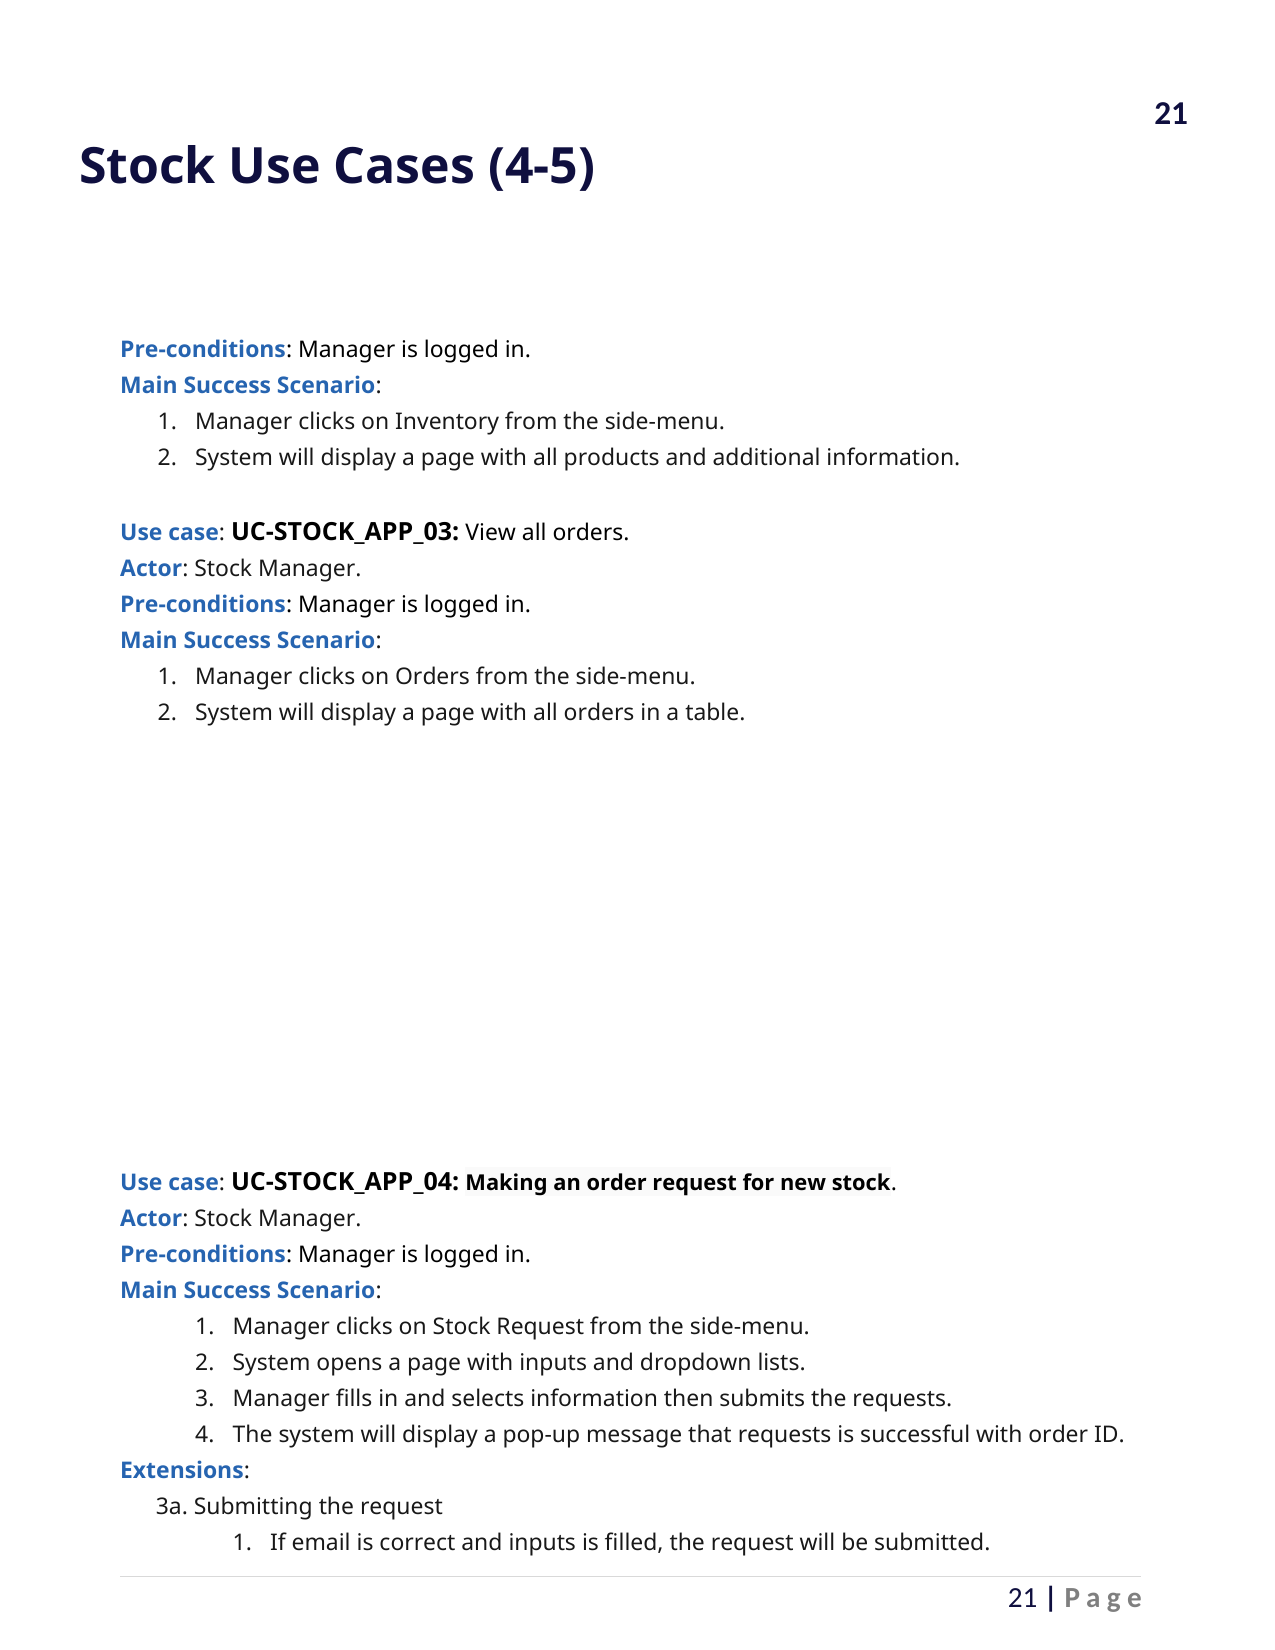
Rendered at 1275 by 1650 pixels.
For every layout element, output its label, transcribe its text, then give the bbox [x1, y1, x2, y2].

text Pre-conditions: Manager is logged in. [120, 588, 1155, 619]
list Manager fills in and selects information then submits the requests. [195, 1382, 1155, 1413]
text Main Success Scenario: [120, 369, 1155, 401]
list If email is correct and inputs is filled, the request will be submitted. [232, 1526, 1155, 1557]
text Actor: Stock Manager. [120, 552, 1155, 583]
text Extensions: [120, 1454, 1155, 1485]
text Use case: UC-STOCK_APP_03: View all orders. [120, 513, 1155, 547]
text Stock Use Cases (4-5) [79, 130, 615, 198]
list System will display a page with all products and additional information. [157, 441, 1155, 472]
list System opens a page with inputs and dropdown lists. [195, 1346, 1155, 1377]
text Pre-conditions: Manager is logged in. [120, 1238, 1155, 1269]
list System will display a page with all orders in a table. [157, 696, 1155, 727]
list The system will display a pop-up message that requests is successful with order ID. [195, 1418, 1155, 1449]
list Manager clicks on Stock Request from the side-menu. [195, 1310, 1155, 1341]
list Manager clicks on Inventory from the side-menu. [157, 405, 1155, 437]
text Main Success Scenario: [120, 1274, 1155, 1306]
text Actor: Stock Manager. [120, 1202, 1155, 1234]
text Pre-conditions: Manager is logged in. [120, 333, 1155, 365]
list Manager clicks on Orders from the side-menu. [157, 660, 1155, 691]
text Main Success Scenario: [120, 624, 1155, 655]
text Use case: UC-STOCK_APP_04: Making an order request for new stock. [120, 1163, 1155, 1197]
text 3a. Submitting the request [120, 1490, 1155, 1521]
